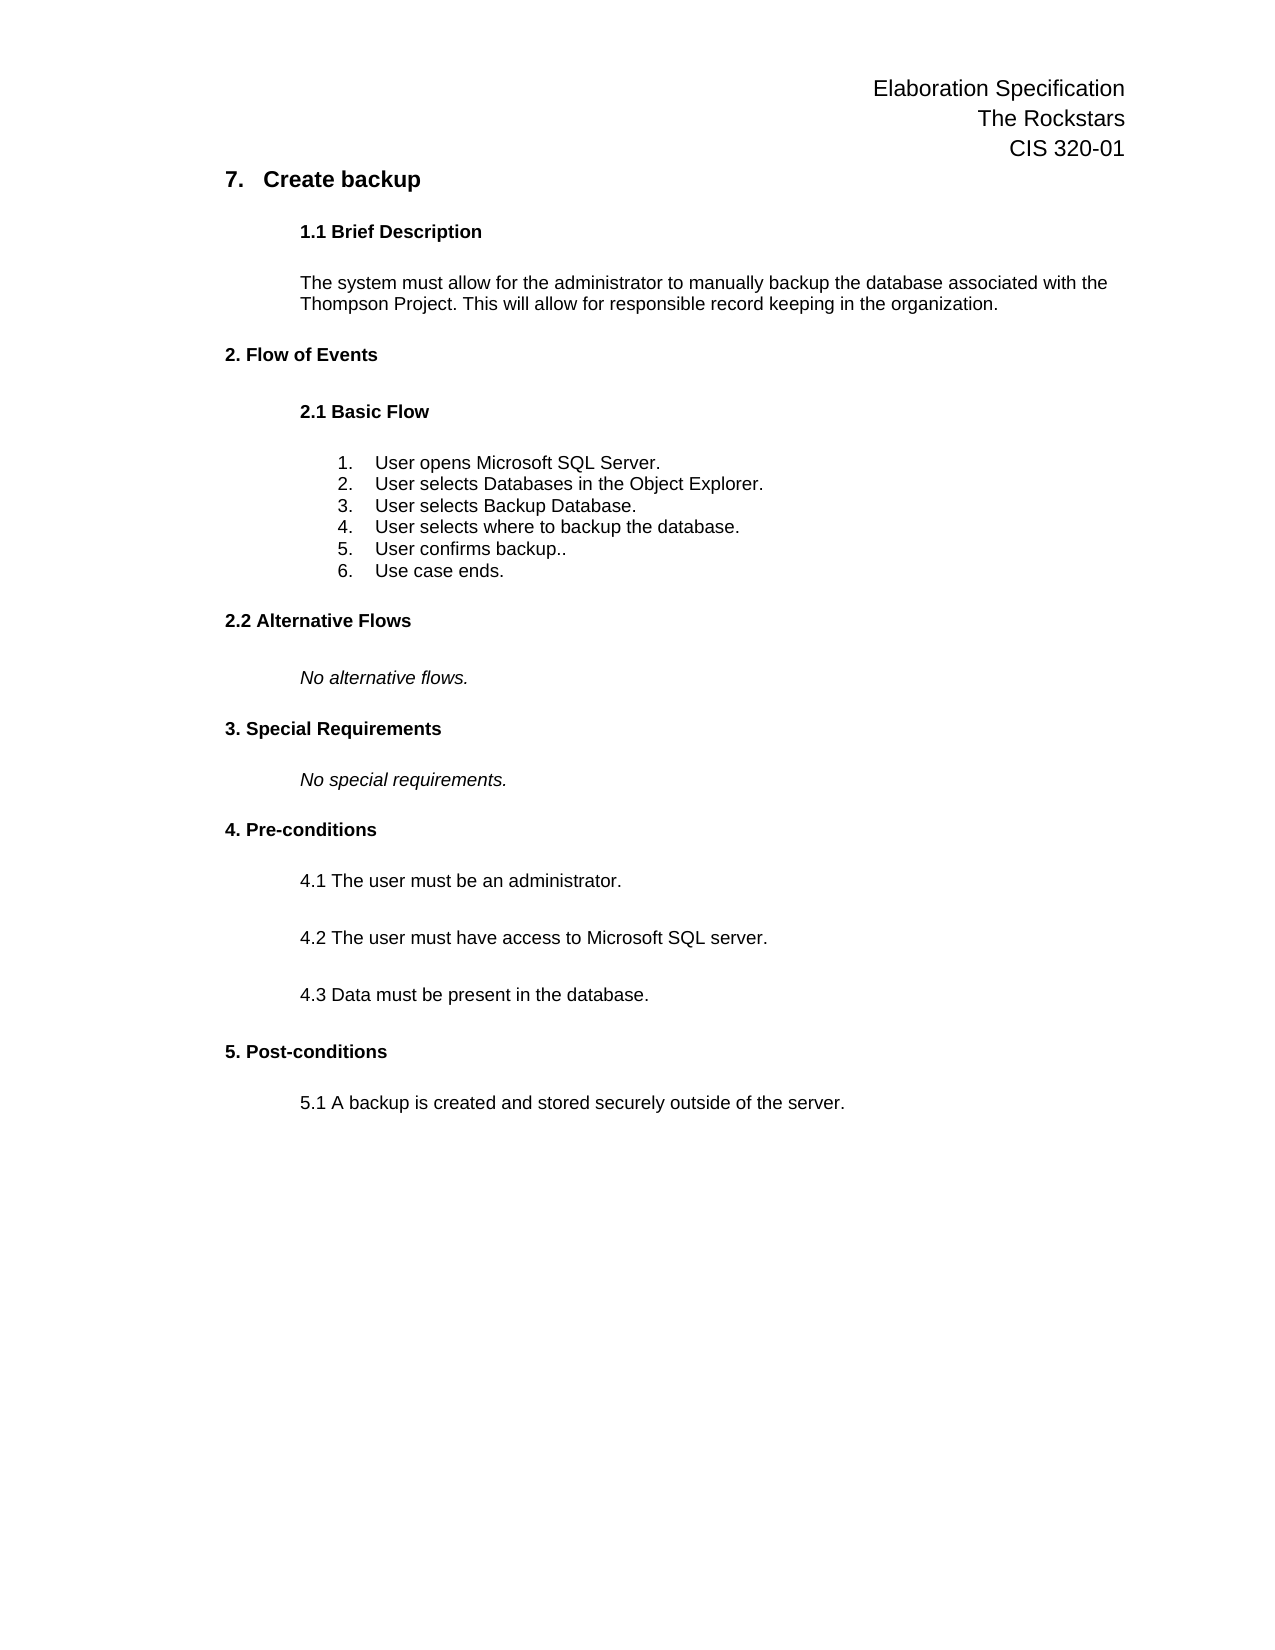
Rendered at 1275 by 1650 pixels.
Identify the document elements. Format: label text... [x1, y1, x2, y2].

text 2. Flow of Events [225, 344, 1125, 365]
text 5.1 A backup is created and stored securely outside of the server. [300, 1092, 1125, 1113]
list User confirms backup.. [337, 538, 1125, 559]
text 4.2 The user must have access to Microsoft SQL server. [300, 927, 1125, 948]
text 4.3 Data must be present in the database. [300, 984, 1125, 1006]
list User selects where to backup the database. [337, 516, 1125, 538]
text 5. Post-conditions [225, 1041, 1125, 1062]
text The system must allow for the administrator to manually backup the database associated with the Thompson Project. This will allow for responsible record keeping in the organization. [300, 272, 1125, 315]
text 3. Special Requirements [225, 718, 1125, 739]
text 4.1 The user must be an administrator. [300, 870, 1125, 892]
text No alternative flows. [300, 667, 1125, 689]
text 4. Pre-conditions [225, 819, 1125, 841]
list User selects Backup Database. [337, 495, 1125, 516]
text 1.1 Brief Description [300, 221, 1125, 242]
text 2.1 Basic Flow [300, 401, 1125, 422]
text 7. Create backup [150, 166, 1125, 192]
text 2.2 Alternative Flows [225, 610, 1125, 632]
list Use case ends. [337, 559, 1125, 581]
list User selects Databases in the Object Explorer. [337, 473, 1125, 495]
list User opens Microsoft SQL Server. [337, 452, 1125, 473]
text No special requirements. [225, 768, 1125, 790]
